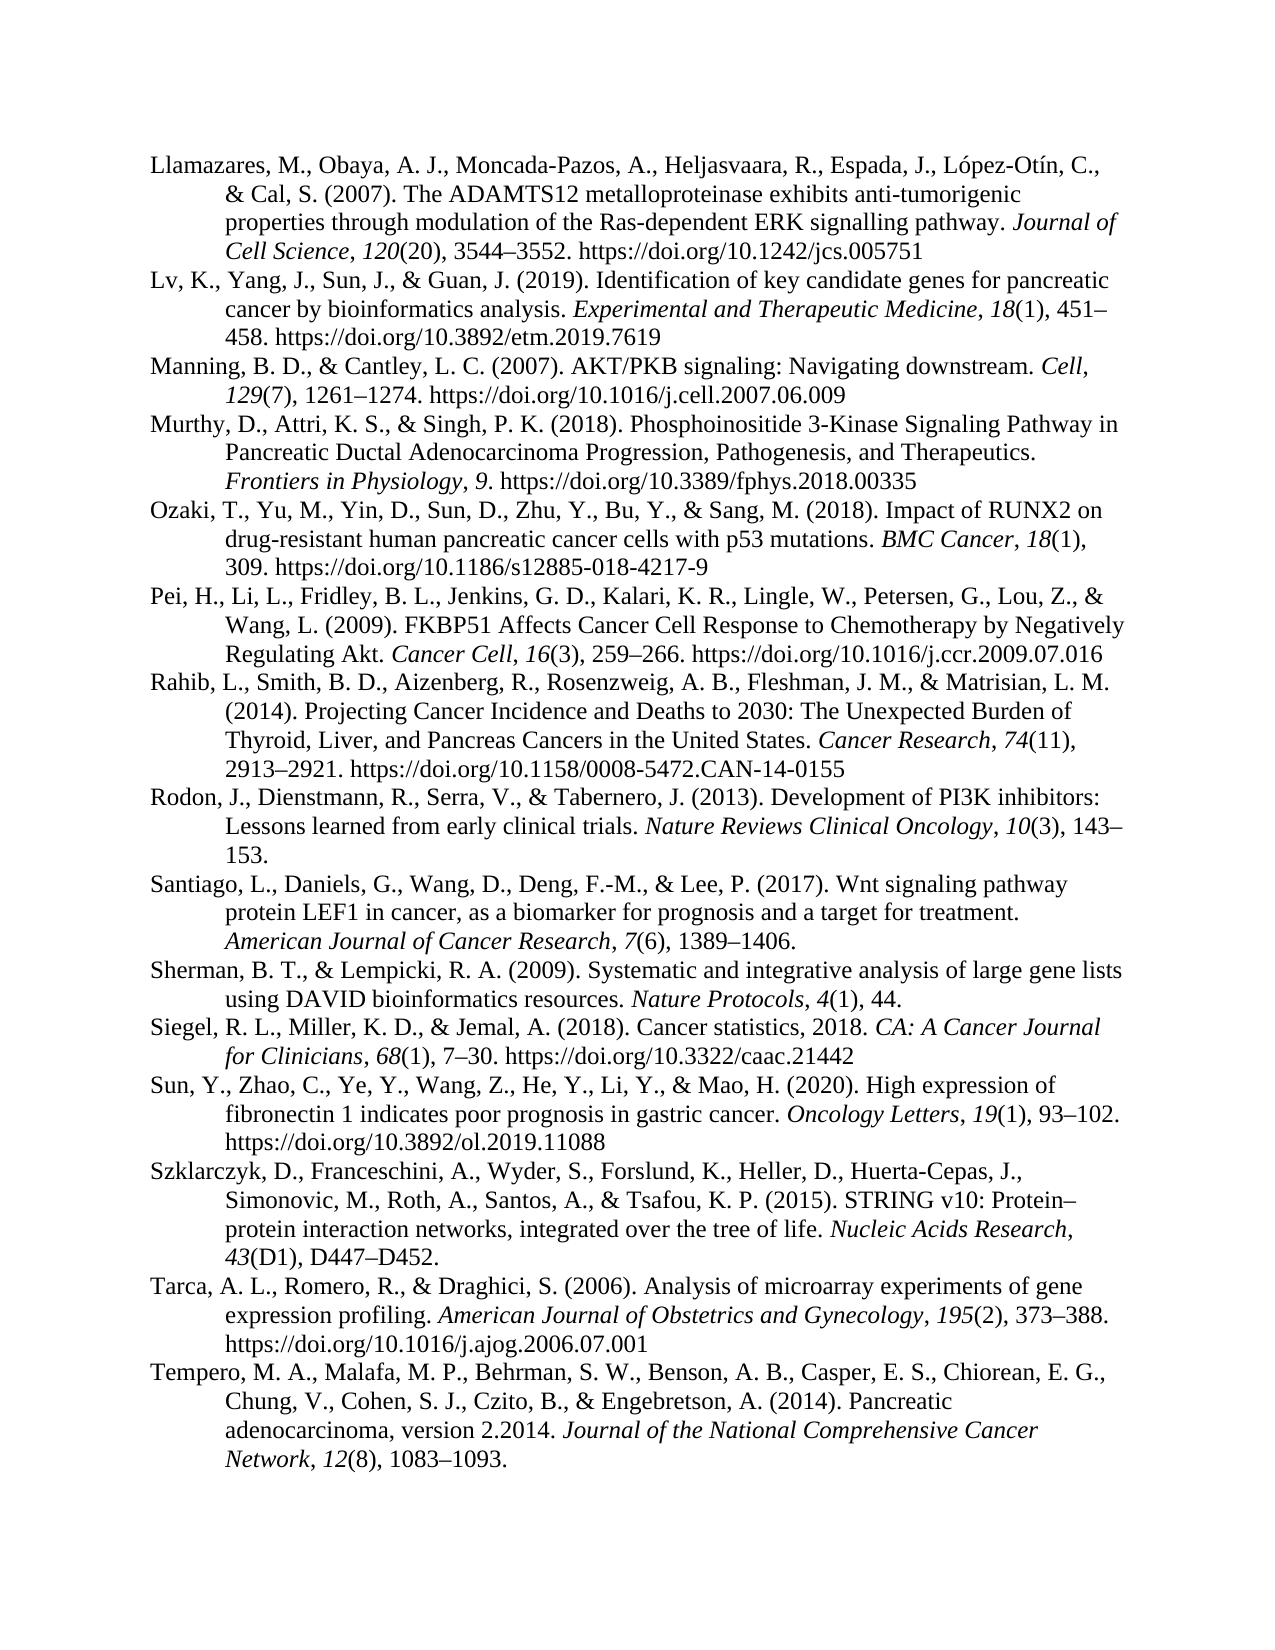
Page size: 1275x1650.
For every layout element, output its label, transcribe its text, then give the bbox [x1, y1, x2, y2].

text Rahib, L., Smith, B. D., Aizenberg, R., Rosenzweig, A. B., Fleshman, J. M., & Matrisian, L. M. (2014). Projecting Cancer Incidence and Deaths to 2030: The Unexpected Burden of Thyroid, Liver, and Pancreas Cancers in the United States. Cancer Research, 74(11), 2913–2921. https://doi.org/10.1158/0008-5472.CAN-14-0155 [150, 667, 1125, 782]
text Llamazares, M., Obaya, A. J., Moncada-Pazos, A., Heljasvaara, R., Espada, J., López-Otín, C., & Cal, S. (2007). The ADAMTS12 metalloproteinase exhibits anti-tumorigenic properties through modulation of the Ras-dependent ERK signalling pathway. Journal of Cell Science, 120(20), 3544–3552. https://doi.org/10.1242/jcs.005751 [150, 150, 1125, 265]
text Santiago, L., Daniels, G., Wang, D., Deng, F.-M., & Lee, P. (2017). Wnt signaling pathway protein LEF1 in cancer, as a biomarker for prognosis and a target for treatment. American Journal of Cancer Research, 7(6), 1389–1406. [150, 869, 1125, 955]
text Manning, B. D., & Cantley, L. C. (2007). AKT/PKB signaling: Navigating downstream. Cell, 129(7), 1261–1274. https://doi.org/10.1016/j.cell.2007.06.009 [150, 351, 1125, 409]
text Tempero, M. A., Malafa, M. P., Behrman, S. W., Benson, A. B., Casper, E. S., Chiorean, E. G., Chung, V., Cohen, S. J., Czito, B., & Engebretson, A. (2014). Pancreatic adenocarcinoma, version 2.2014. Journal of the National Comprehensive Cancer Network, 12(8), 1083–1093. [150, 1357, 1125, 1472]
text Sun, Y., Zhao, C., Ye, Y., Wang, Z., He, Y., Li, Y., & Mao, H. (2020). High expression of fibronectin 1 indicates poor prognosis in gastric cancer. Oncology Letters, 19(1), 93–102. https://doi.org/10.3892/ol.2019.11088 [150, 1070, 1125, 1156]
text Ozaki, T., Yu, M., Yin, D., Sun, D., Zhu, Y., Bu, Y., & Sang, M. (2018). Impact of RUNX2 on drug-resistant human pancreatic cancer cells with p53 mutations. BMC Cancer, 18(1), 309. https://doi.org/10.1186/s12885-018-4217-9 [150, 495, 1125, 581]
text Murthy, D., Attri, K. S., & Singh, P. K. (2018). Phosphoinositide 3-Kinase Signaling Pathway in Pancreatic Ductal Adenocarcinoma Progression, Pathogenesis, and Therapeutics. Frontiers in Physiology, 9. https://doi.org/10.3389/fphys.2018.00335 [150, 409, 1125, 495]
text Lv, K., Yang, J., Sun, J., & Guan, J. (2019). Identification of key candidate genes for pancreatic cancer by bioinformatics analysis. Experimental and Therapeutic Medicine, 18(1), 451–458. https://doi.org/10.3892/etm.2019.7619 [150, 265, 1125, 351]
text Tarca, A. L., Romero, R., & Draghici, S. (2006). Analysis of microarray experiments of gene expression profiling. American Journal of Obstetrics and Gynecology, 195(2), 373–388. https://doi.org/10.1016/j.ajog.2006.07.001 [150, 1271, 1125, 1357]
text Rodon, J., Dienstmann, R., Serra, V., & Tabernero, J. (2013). Development of PI3K inhibitors: Lessons learned from early clinical trials. Nature Reviews Clinical Oncology, 10(3), 143–153. [150, 782, 1125, 869]
text Szklarczyk, D., Franceschini, A., Wyder, S., Forslund, K., Heller, D., Huerta-Cepas, J., Simonovic, M., Roth, A., Santos, A., & Tsafou, K. P. (2015). STRING v10: Protein–protein interaction networks, integrated over the tree of life. Nucleic Acids Research, 43(D1), D447–D452. [150, 1156, 1125, 1271]
text Pei, H., Li, L., Fridley, B. L., Jenkins, G. D., Kalari, K. R., Lingle, W., Petersen, G., Lou, Z., & Wang, L. (2009). FKBP51 Affects Cancer Cell Response to Chemotherapy by Negatively Regulating Akt. Cancer Cell, 16(3), 259–266. https://doi.org/10.1016/j.ccr.2009.07.016 [150, 581, 1125, 667]
text Siegel, R. L., Miller, K. D., & Jemal, A. (2018). Cancer statistics, 2018. CA: A Cancer Journal for Clinicians, 68(1), 7–30. https://doi.org/10.3322/caac.21442 [150, 1012, 1125, 1070]
text Sherman, B. T., & Lempicki, R. A. (2009). Systematic and integrative analysis of large gene lists using DAVID bioinformatics resources. Nature Protocols, 4(1), 44. [150, 955, 1125, 1012]
